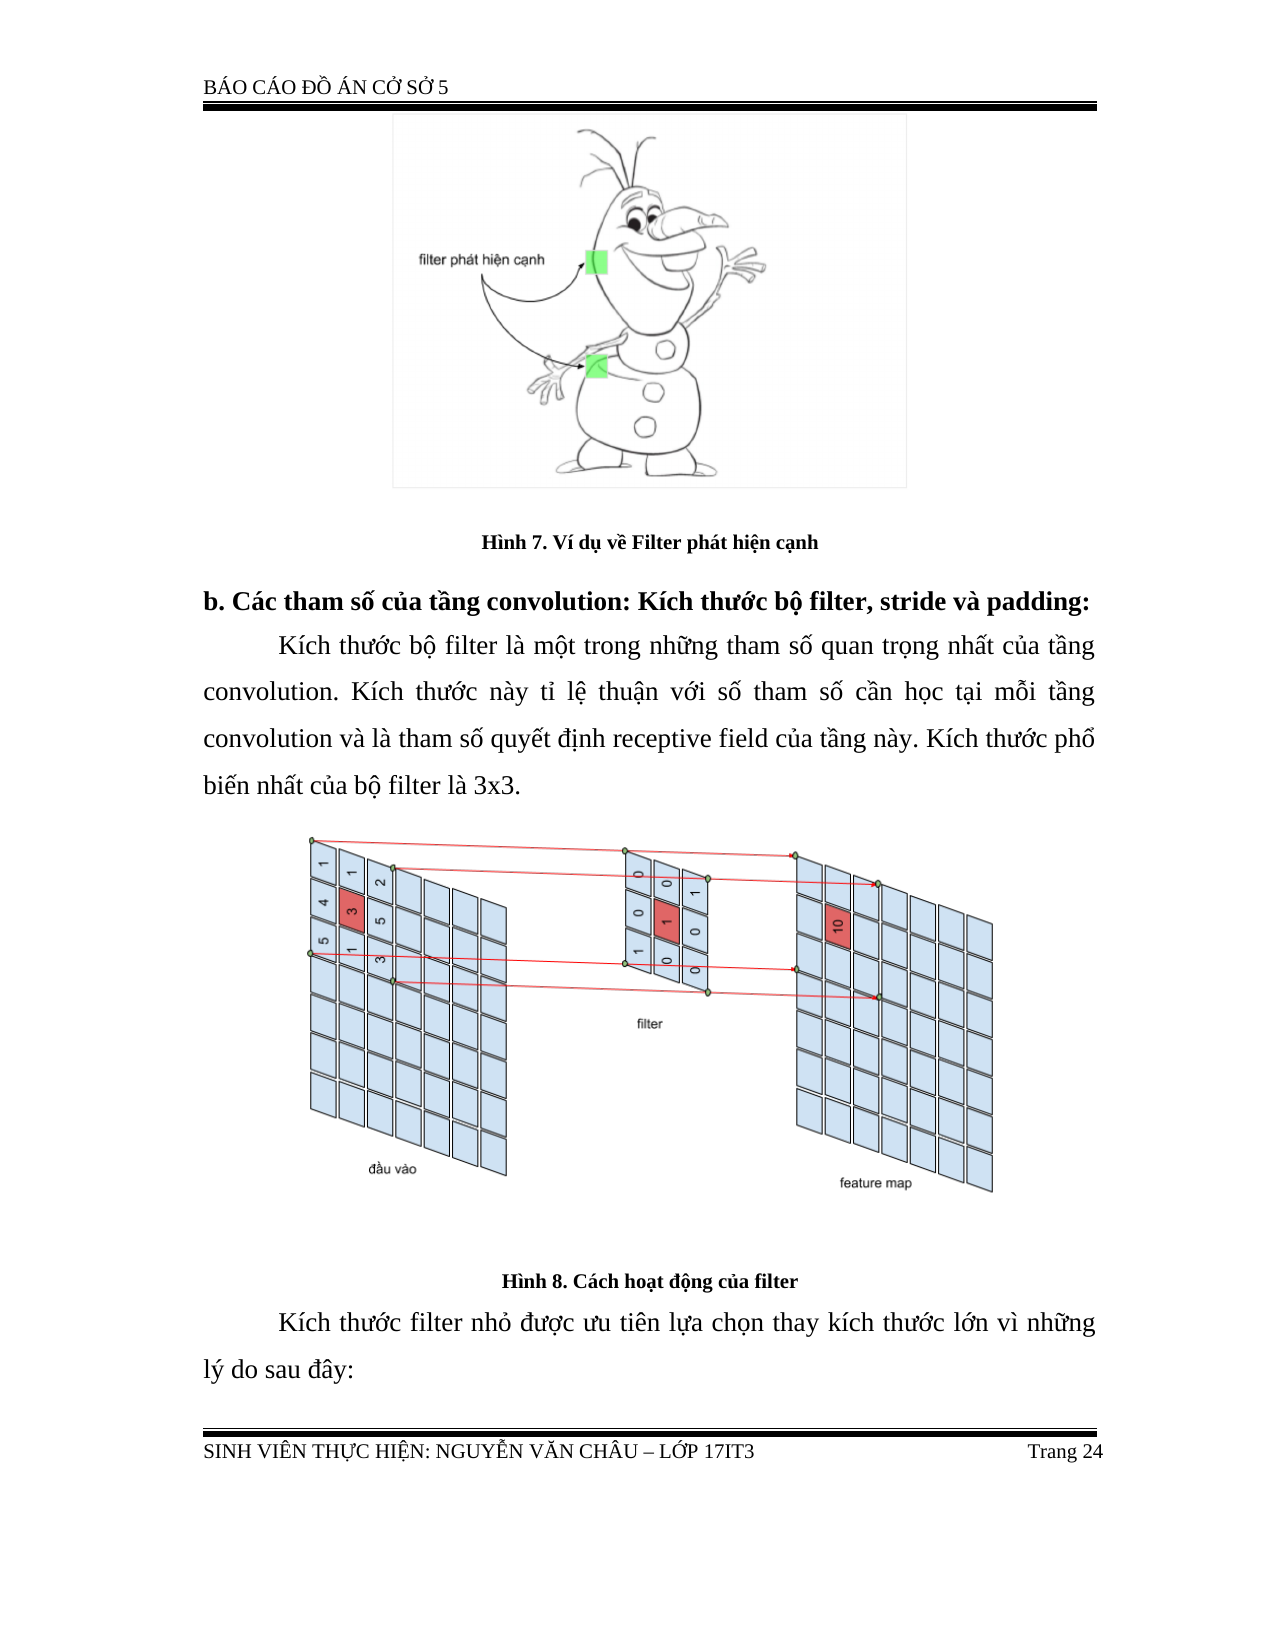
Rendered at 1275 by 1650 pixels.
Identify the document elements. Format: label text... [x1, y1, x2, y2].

picture [289, 828, 1011, 1229]
picture [390, 111, 910, 490]
text Kích thước filter nhỏ được ưu tiên lựa chọn thay kích thước lớn vì những lý do sau đây: [203, 1306, 1097, 1384]
text b. Các tham số của tầng convolution: Kích thước bộ filter, stride và padding: [203, 585, 1097, 616]
text Kích thước bộ filter là một trong những tham số quan trọng nhất của tầng convolution. Kích thước này tỉ lệ thuận với số tham số cần học tại mỗi tầng convolution và là tham số quyết định receptive field của tầng này. Kích thước phổ biến nhất của bộ filter là 3x3. [203, 629, 1097, 800]
